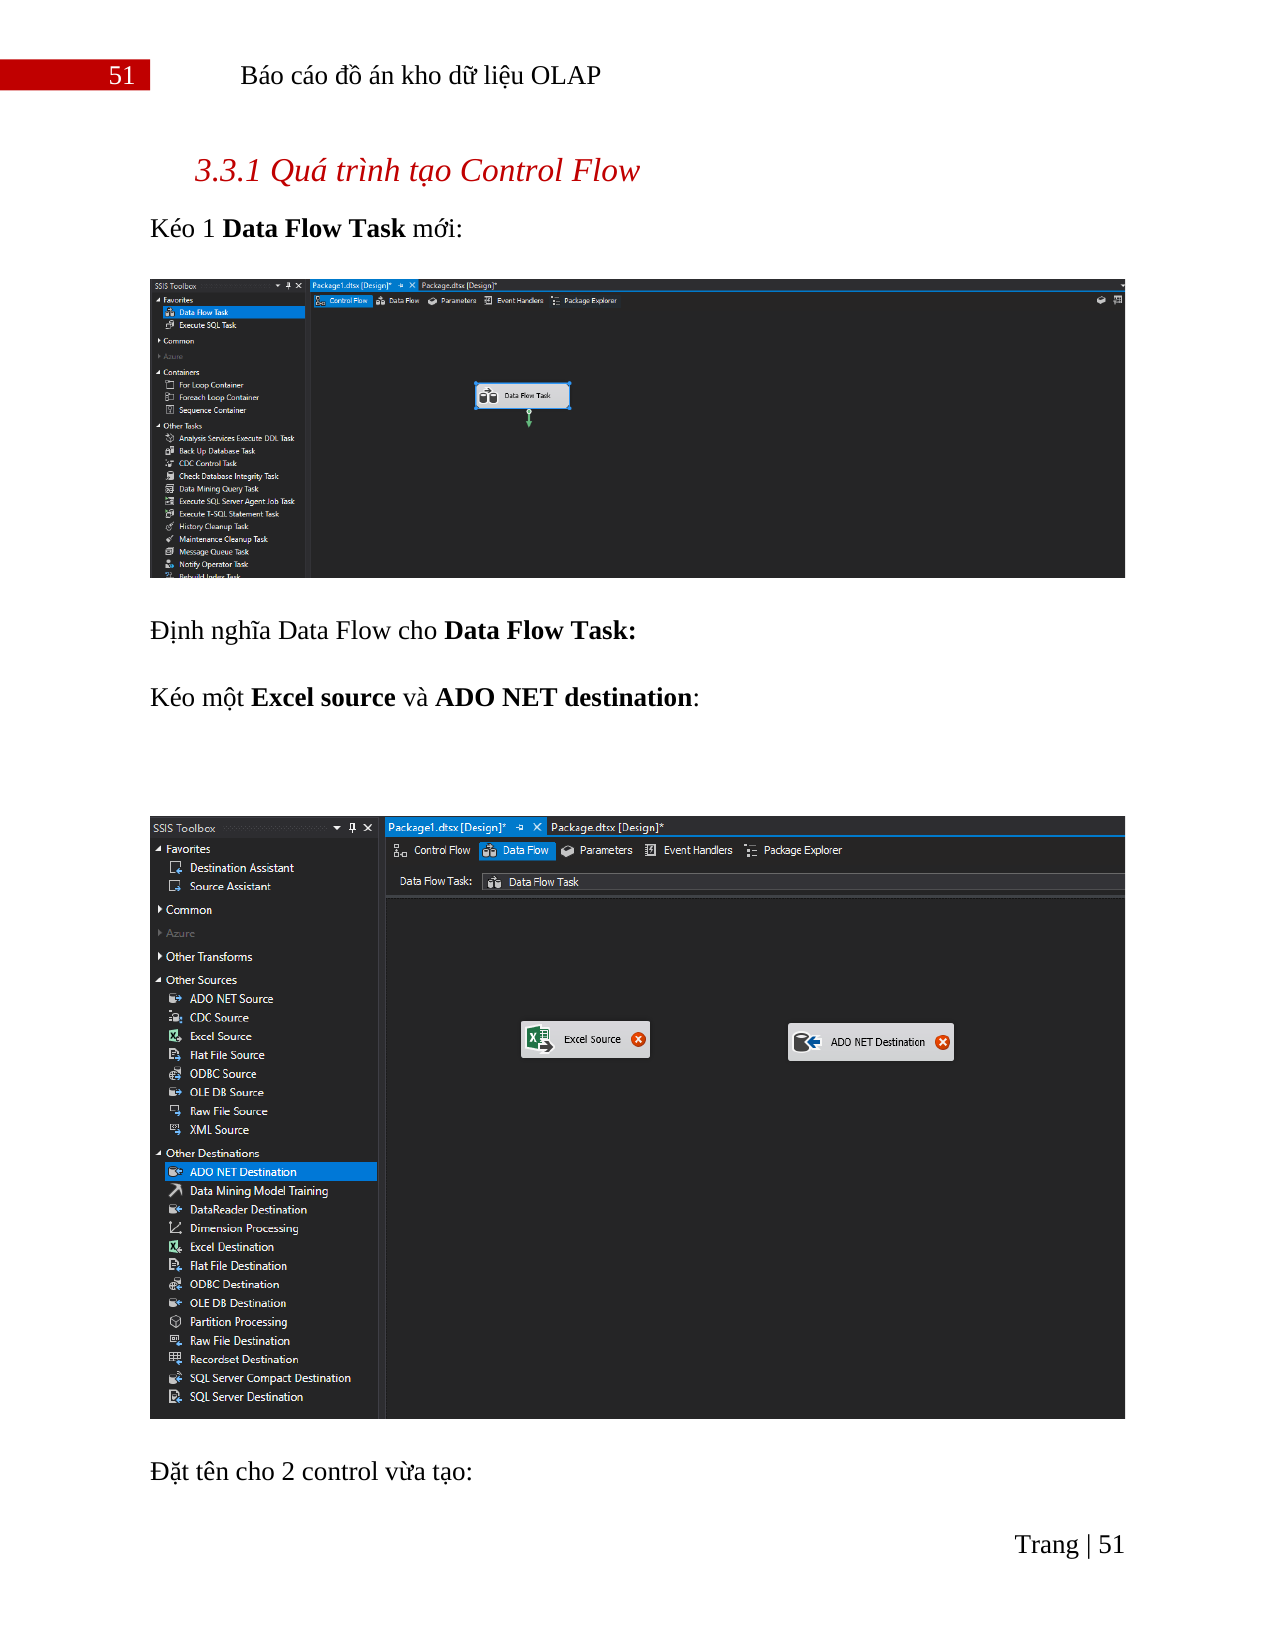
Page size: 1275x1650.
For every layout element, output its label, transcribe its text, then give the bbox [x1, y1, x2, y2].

text Kéo 1 Data Flow Task mới: [150, 212, 1125, 243]
text Đặt tên cho 2 control vừa tạo: [150, 1455, 1125, 1486]
picture [150, 816, 1125, 1419]
text Kéo một Excel source và ADO NET destination: [150, 681, 1125, 712]
picture [150, 279, 1125, 578]
text Quá trình tạo Control Flow [195, 150, 1125, 188]
text Định nghĩa Data Flow cho Data Flow Task: [150, 614, 1125, 645]
